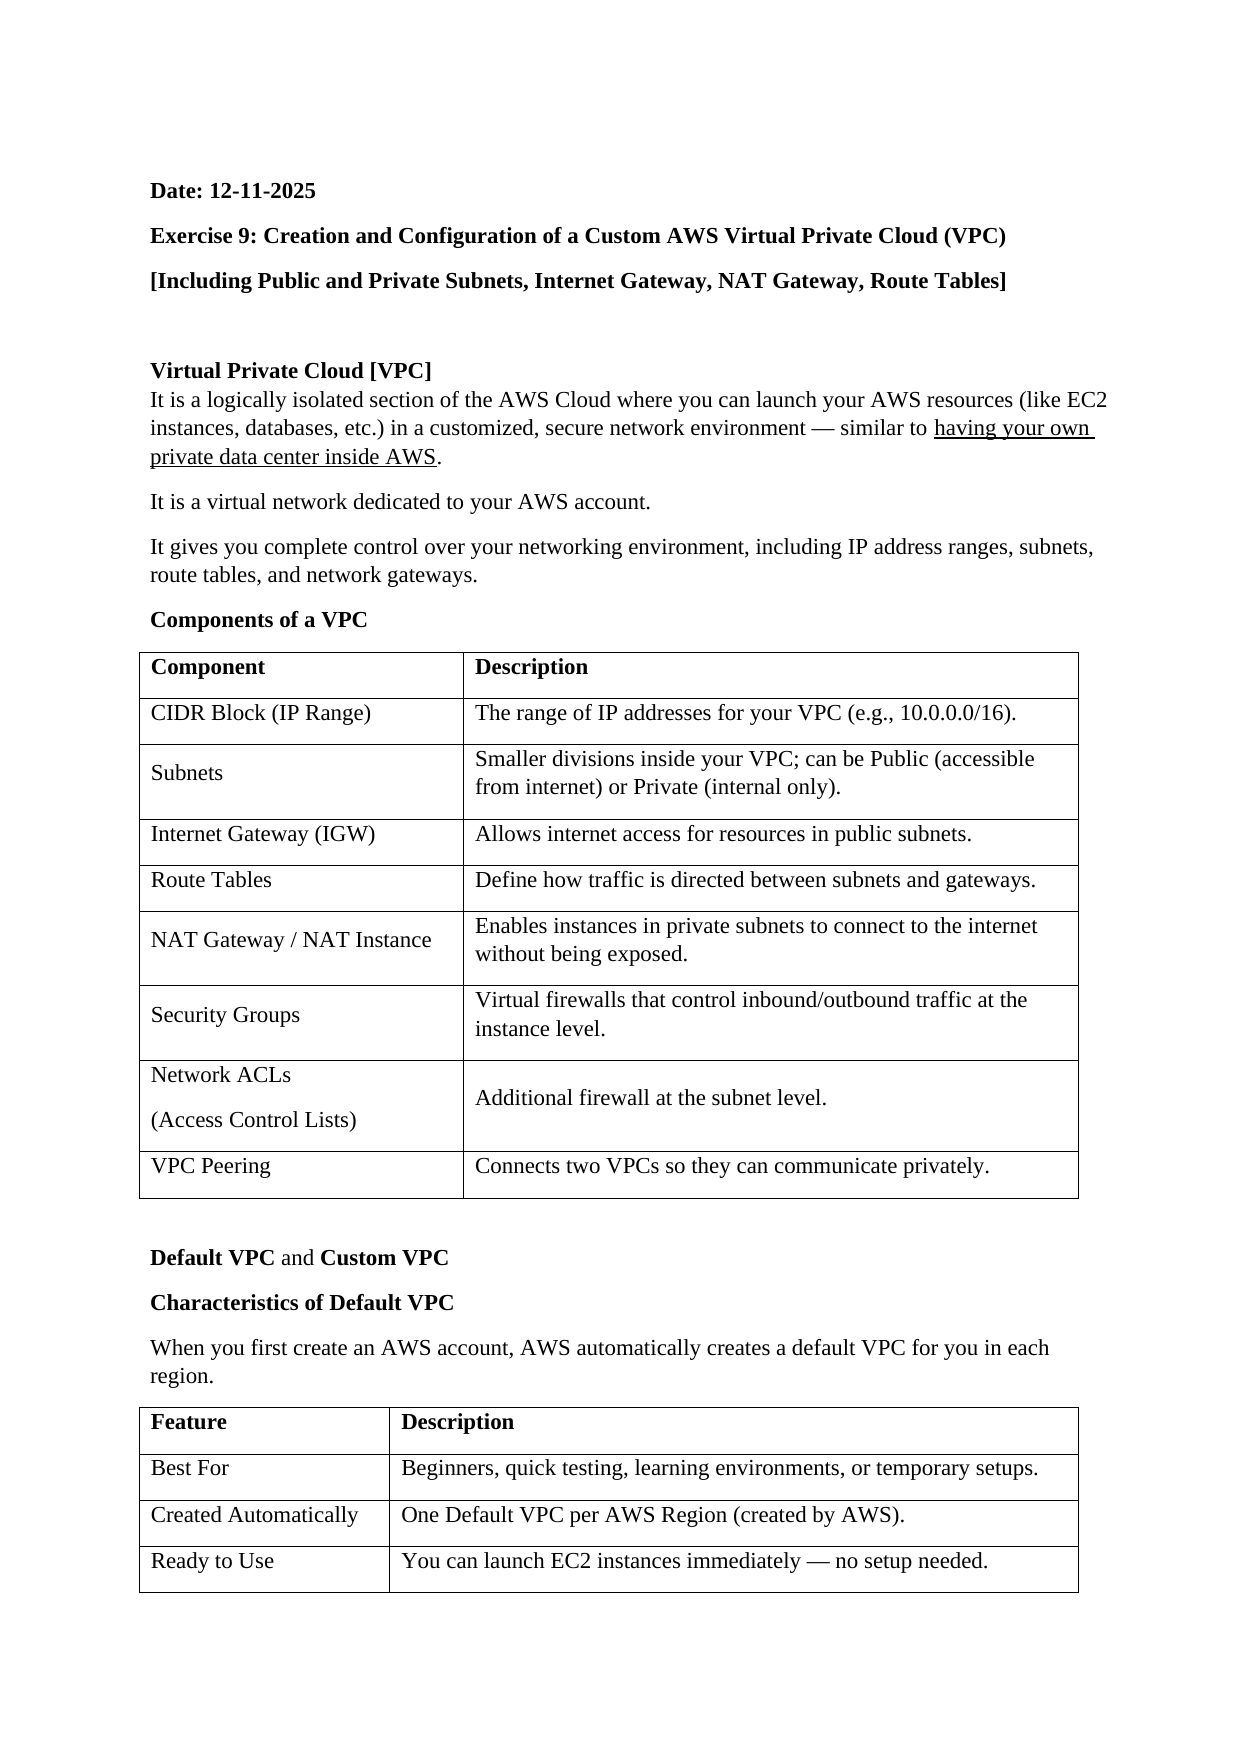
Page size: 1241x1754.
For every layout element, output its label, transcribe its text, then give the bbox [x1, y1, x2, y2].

table_cell CIDR Block (IP Range) [140, 699, 463, 744]
table_cell Additional firewall at the subnet level. [464, 1061, 1078, 1151]
text It gives you complete control over your networking environment, including IP address ranges, subnets, route tables, and network gateways. [150, 533, 1117, 588]
text Exercise 9: Creation and Configuration of a Custom AWS Virtual Private Cloud (VPC) [150, 222, 1117, 248]
text Characteristics of Default VPC [150, 1289, 1117, 1315]
table_header Feature [140, 1408, 389, 1453]
table_header Component [140, 653, 463, 698]
table_cell Internet Gateway (IGW) [140, 820, 463, 865]
table_cell Virtual firewalls that control inbound/outbound traffic at the instance level. [464, 986, 1078, 1060]
text Virtual Private Cloud [VPC] It is a logically isolated section of the AWS Cloud where you can launch your AWS resources (like EC2 instances, databases, etc.) in a customized, secure network environment — similar to having your own private data center inside AWS. [150, 357, 1117, 469]
table_cell Beginners, quick testing, learning environments, or temporary setups. [390, 1455, 1078, 1499]
text Components of a VPC [150, 607, 1117, 633]
text When you first create an AWS account, AWS automatically creates a default VPC for you in each region. [150, 1334, 1117, 1388]
table_cell Network ACLs (Access Control Lists) [140, 1061, 463, 1151]
table_cell Enables instances in private subnets to connect to the internet without being exposed. [464, 912, 1078, 985]
table_cell Connects two VPCs so they can communicate privately. [464, 1152, 1078, 1197]
table_cell Security Groups [140, 986, 463, 1060]
table_cell The range of IP addresses for your VPC (e.g., 10.0.0.0/16). [464, 699, 1078, 744]
table_cell One Default VPC per AWS Region (created by AWS). [390, 1501, 1078, 1546]
table_cell Best For [140, 1455, 389, 1499]
table_cell Allows internet access for resources in public subnets. [464, 820, 1078, 865]
text Date: 12-11-2025 [150, 177, 1117, 203]
table_cell Smaller divisions inside your VPC; can be Public (accessible from internet) or Private (internal only). [464, 745, 1078, 818]
table_header Description [464, 653, 1078, 698]
text Default VPC and Custom VPC [150, 1243, 1117, 1270]
table_header Description [390, 1408, 1078, 1453]
table_cell Ready to Use [140, 1547, 389, 1592]
table_cell You can launch EC2 instances immediately — no setup needed. [390, 1547, 1078, 1592]
table_cell Subnets [140, 745, 463, 818]
table_cell Route Tables [140, 866, 463, 911]
table_cell NAT Gateway / NAT Instance [140, 912, 463, 985]
table_cell Created Automatically [140, 1501, 389, 1546]
text It is a virtual network dedicated to your AWS account. [150, 488, 1117, 514]
table_cell Define how traffic is directed between subnets and gateways. [464, 866, 1078, 911]
table_cell VPC Peering [140, 1152, 463, 1197]
text [Including Public and Private Subnets, Internet Gateway, NAT Gateway, Route Tables] [150, 267, 1117, 294]
